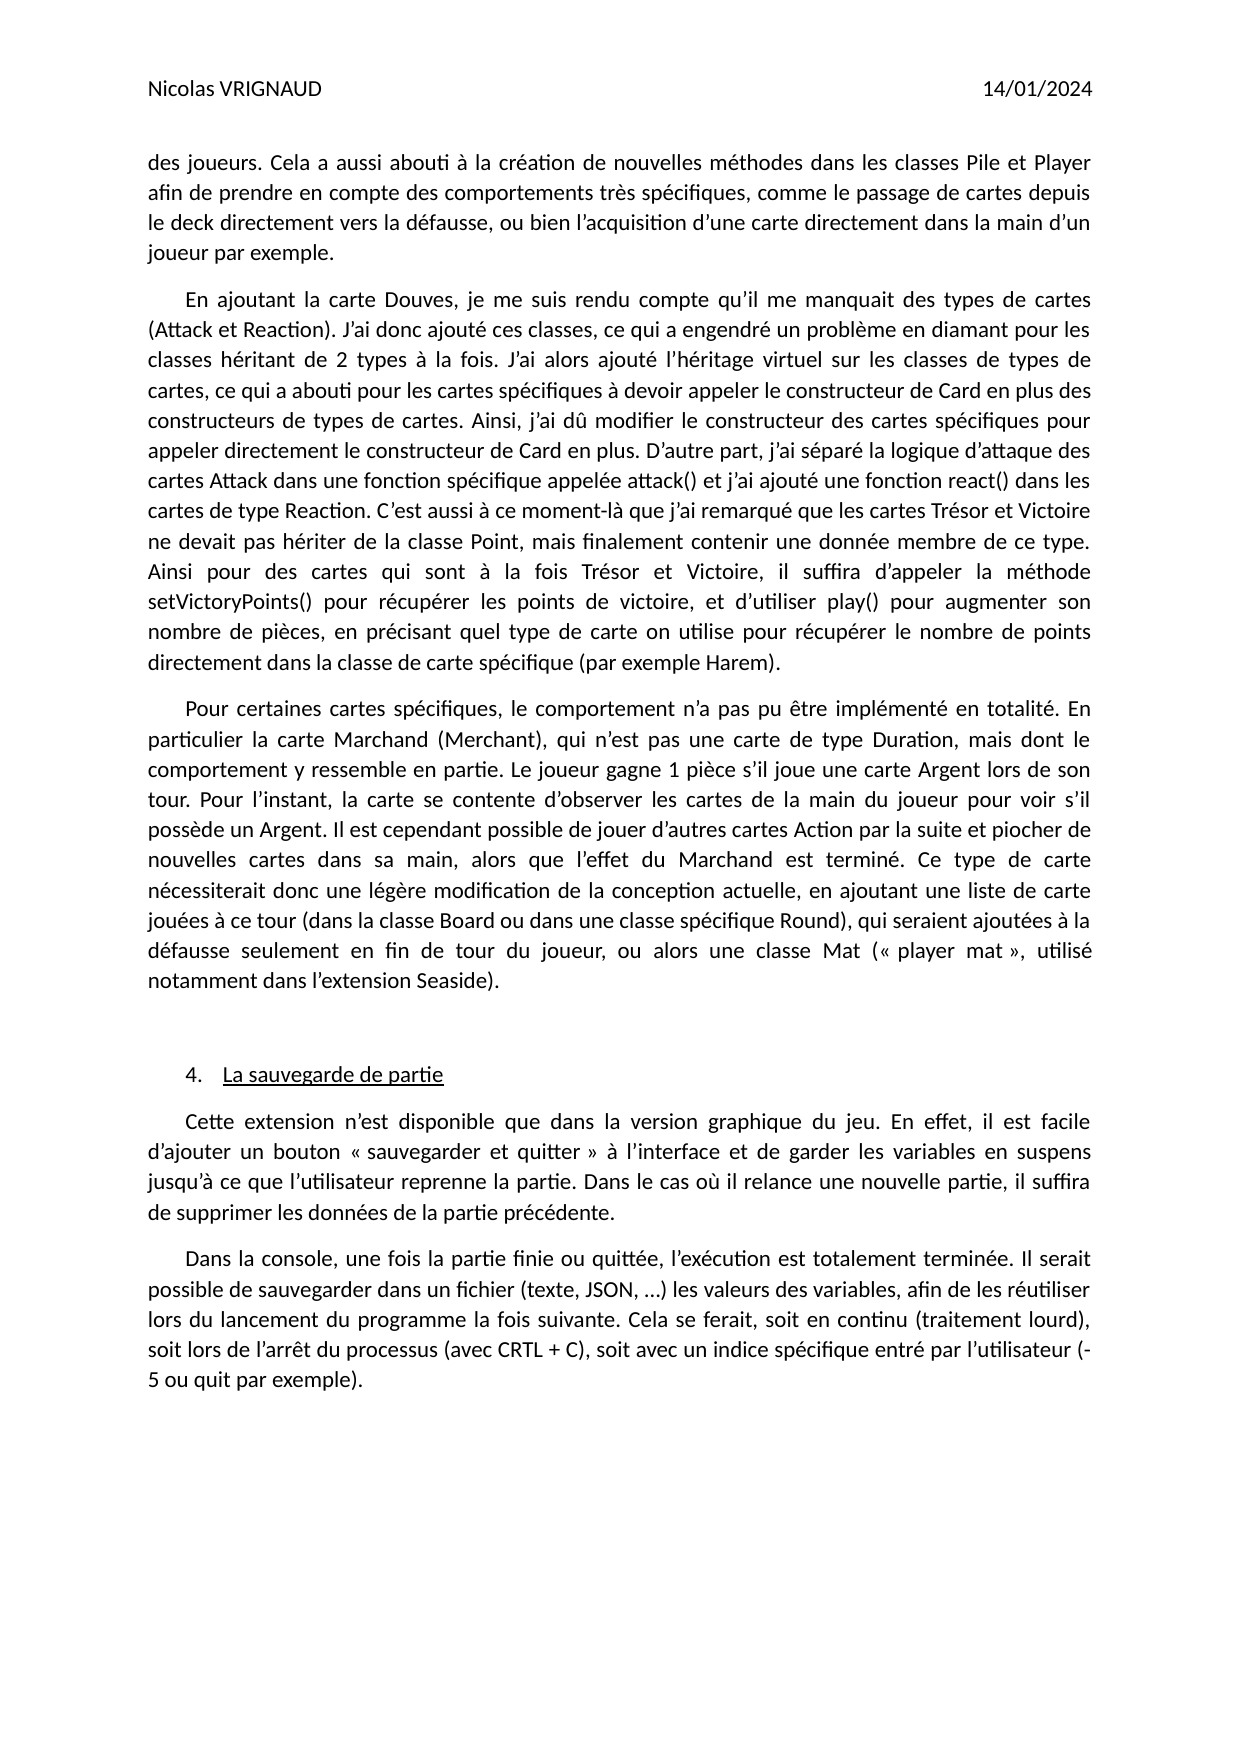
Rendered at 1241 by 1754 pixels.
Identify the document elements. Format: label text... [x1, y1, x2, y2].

list La sauvegarde de partie [185, 1060, 1093, 1088]
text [148, 148, 1093, 266]
text En ajoutant la carte Douves, je me suis rendu compte qu’il me manquait des types de cartes (Attack et Reaction). J’ai donc ajouté ces classes, ce qui a engendré un problème en diamant pour les classes héritant de 2 types à la fois. J’ai alors ajouté l’héritage virtuel sur les classes de types de cartes, ce qui a abouti pour les cartes spécifiques à devoir appeler le constructeur de Card en plus des constructeurs de types de cartes. Ainsi, j’ai dû modifier le constructeur des cartes spécifiques pour appeler directement le constructeur de Card en plus. D’autre part, j’ai séparé la logique d’attaque des cartes Attack dans une fonction spécifique appelée attack() et j’ai ajouté une fonction react() dans les cartes de type Reaction. C’est aussi à ce moment-là que j’ai remarqué que les cartes Trésor et Victoire ne devait pas hériter de la classe Point, mais finalement contenir une donnée membre de ce type. Ainsi pour des cartes qui sont à la fois Trésor et Victoire, il suffira d’appeler la méthode setVictoryPoints() pour récupérer les points de victoire, et d’utiliser play() pour augmenter son nombre de pièces, en précisant quel type de carte on utilise pour récupérer le nombre de points directement dans la classe de carte spécifique (par exemple Harem). [148, 285, 1093, 676]
text Dans la console, une fois la partie finie ou quittée, l’exécution est totalement terminée. Il serait possible de sauvegarder dans un fichier (texte, JSON, …) les valeurs des variables, afin de les réutiliser lors du lancement du programme la fois suivante. Cela se ferait, soit en continu (traitement lourd), soit lors de l’arrêt du processus (avec CRTL + C), soit avec un indice spécifique entré par l’utilisateur (-5 ou quit par exemple). [148, 1244, 1093, 1393]
text Pour certaines cartes spécifiques, le comportement n’a pas pu être implémenté en totalité. En particulier la carte Marchand (Merchant), qui n’est pas une carte de type Duration, mais dont le comportement y ressemble en partie. Le joueur gagne 1 pièce s’il joue une carte Argent lors de son tour. Pour l’instant, la carte se contente d’observer les cartes de la main du joueur pour voir s’il possède un Argent. Il est cependant possible de jouer d’autres cartes Action par la suite et piocher de nouvelles cartes dans sa main, alors que l’effet du Marchand est terminé. Ce type de carte nécessiterait donc une légère modification de la conception actuelle, en ajoutant une liste de carte jouées à ce tour (dans la classe Board ou dans une classe spécifique Round), qui seraient ajoutées à la défausse seulement en fin de tour du joueur, ou alors une classe Mat (« player mat », utilisé notamment dans l’extension Seaside). [148, 694, 1093, 994]
text Cette extension n’est disponible que dans la version graphique du jeu. En effet, il est facile d’ajouter un bouton « sauvegarder et quitter » à l’interface et de garder les variables en suspens jusqu’à ce que l’utilisateur reprenne la partie. Dans le cas où il relance une nouvelle partie, il suffira de supprimer les données de la partie précédente. [148, 1107, 1093, 1226]
